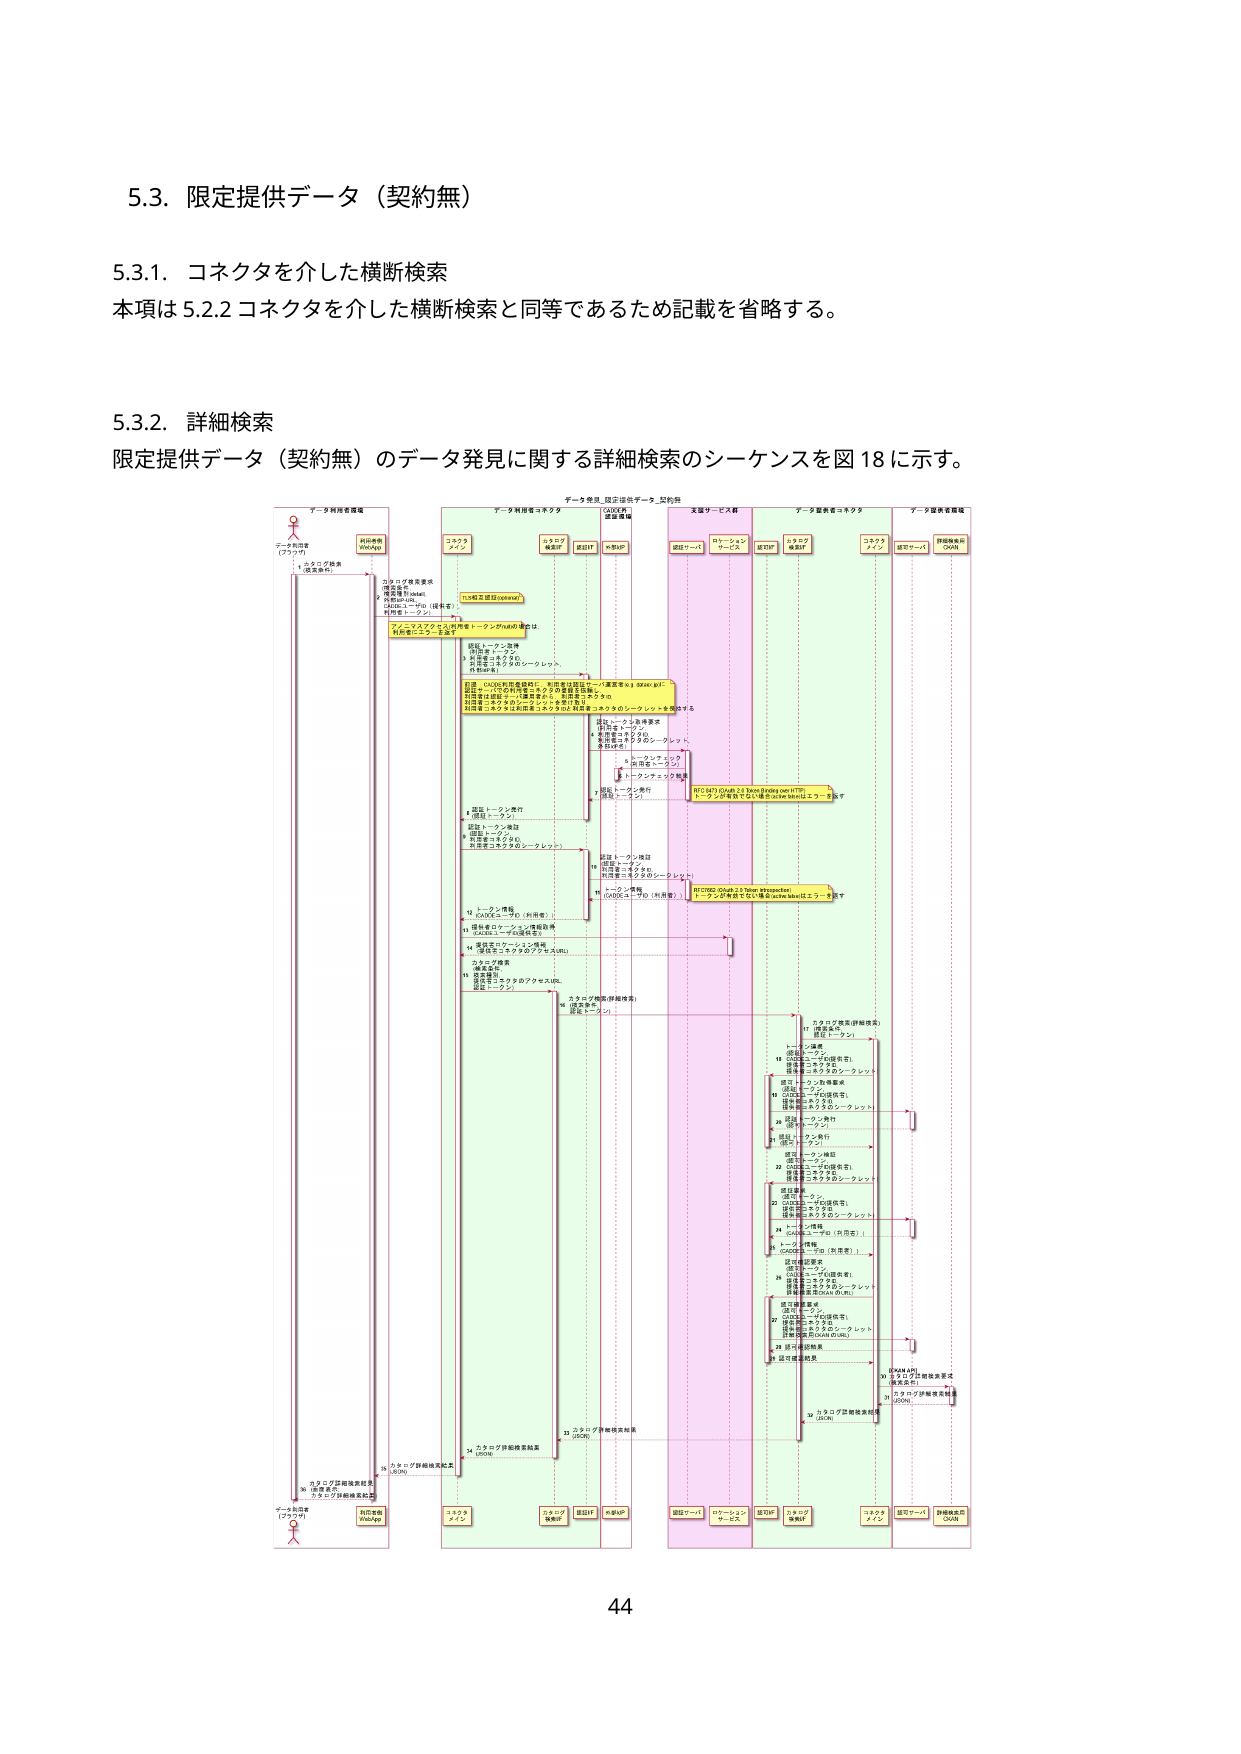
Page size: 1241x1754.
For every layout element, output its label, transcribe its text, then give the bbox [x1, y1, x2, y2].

subtitle 限定提供データ（契約無） [127, 177, 1128, 214]
subtitle 詳細検索 [112, 402, 1128, 439]
picture [273, 491, 973, 1550]
text 本項は5.2.2コネクタを介した横断検索と同等であるため記載を省略する。 [112, 289, 1128, 327]
text 限定提供データ（契約無）のデータ発見に関する詳細検索のシーケンスを図18に示す。 [112, 439, 1128, 477]
subtitle コネクタを介した横断検索 [112, 252, 1128, 289]
